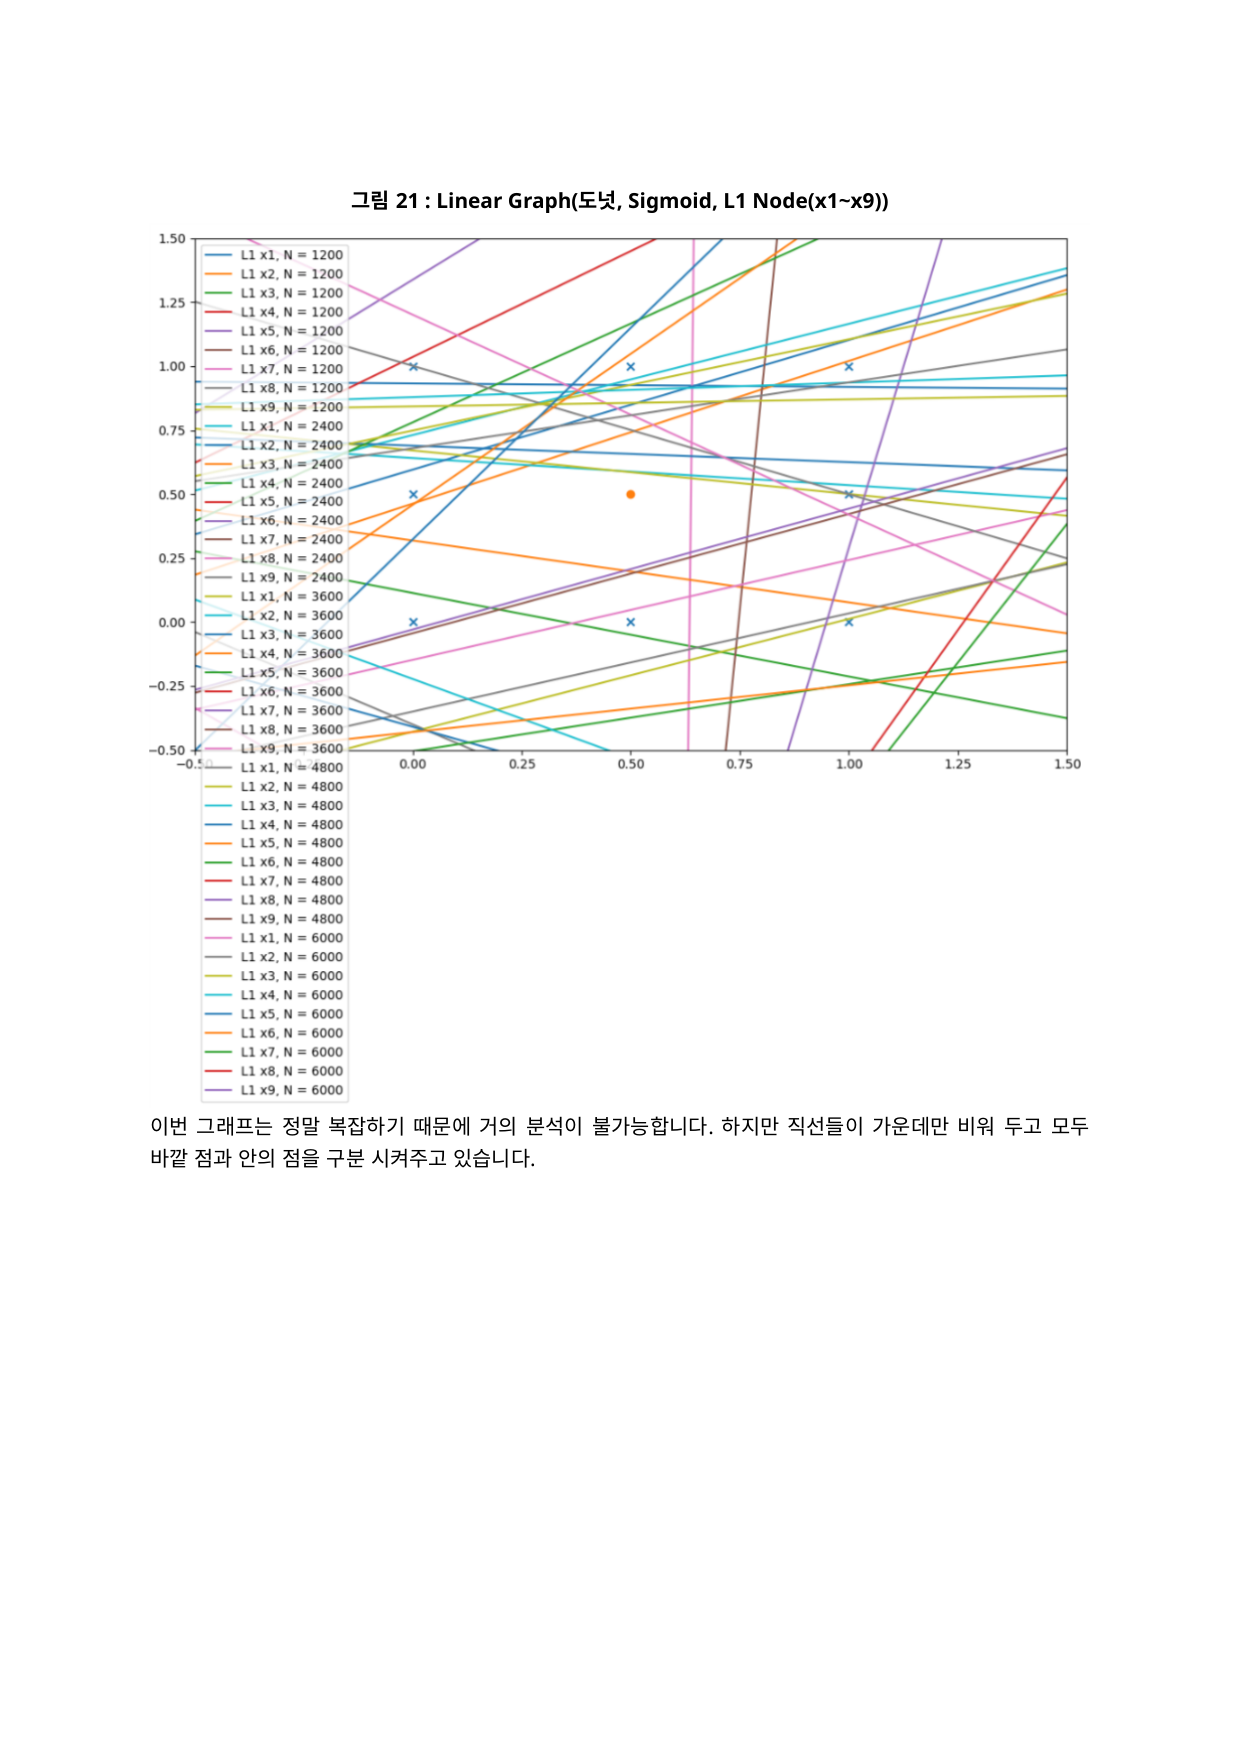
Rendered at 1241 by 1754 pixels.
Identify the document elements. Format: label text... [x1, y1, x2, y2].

picture [149, 223, 1090, 1108]
text 이번 그래프는 정말 복잡하기 때문에 거의 분석이 불가능합니다. 하지만 직선들이 가운데만 비워 두고 모두 바깥 점과 안의 점을 구분 시켜주고 있습니다. [150, 1108, 1090, 1173]
text 이번 그래프는 정말 복잡하기 때문에 거의 분석이 불가능합니다. 하지만 직선들이 가운데만 비워 두고 모두 바깥 점과 안의 점을 구분 시켜주고 있습니다. [150, 177, 1090, 223]
